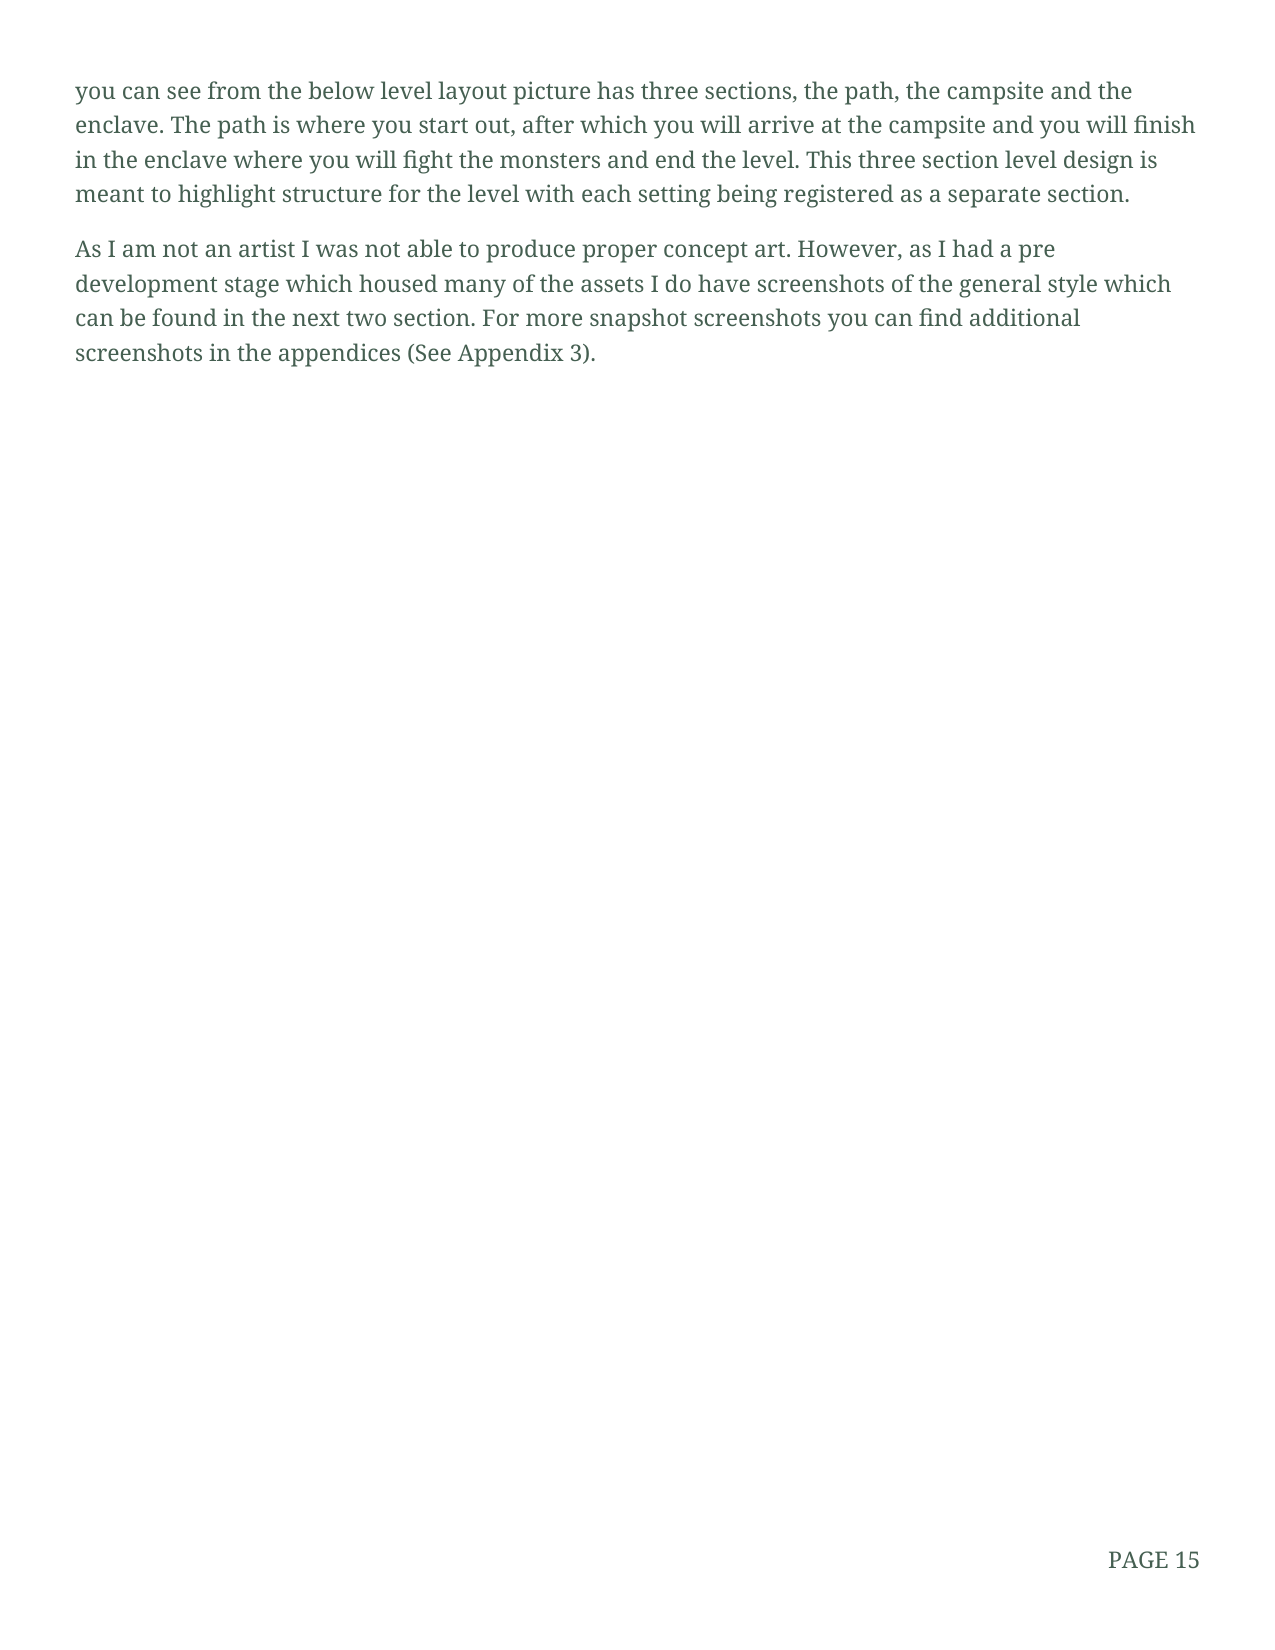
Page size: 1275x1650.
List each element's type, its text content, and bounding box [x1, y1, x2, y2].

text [75, 75, 1200, 209]
text As I am not an artist I was not able to produce proper concept art. However, as I had a pre development stage which housed many of the assets I do have screenshots of the general style which can be found in the next two section. For more snapshot screenshots you can find additional screenshots in the appendices (See Appendix 3). [75, 233, 1200, 368]
